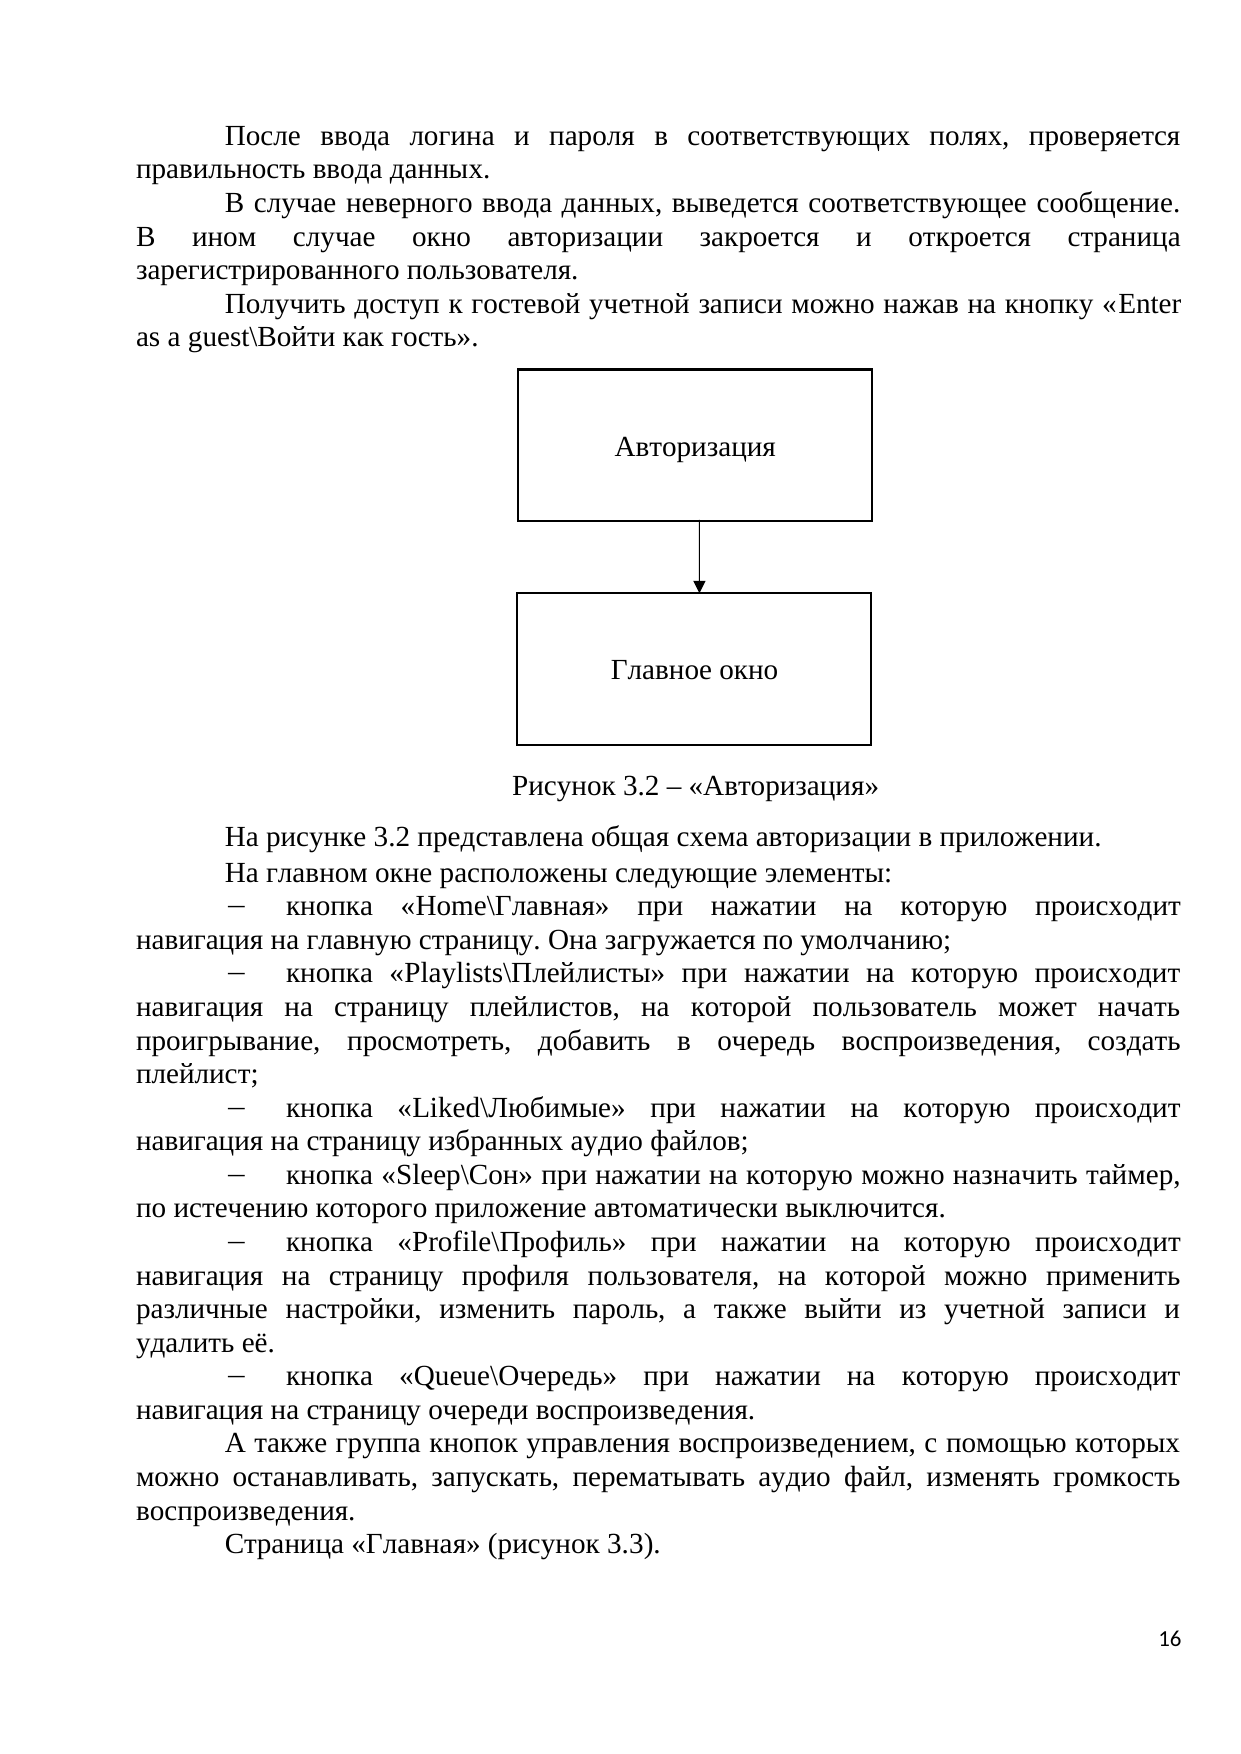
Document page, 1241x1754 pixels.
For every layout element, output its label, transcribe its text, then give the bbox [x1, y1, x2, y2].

text Рисунок 3.2 – «Авторизация» [136, 768, 1181, 802]
text Страница «Главная» (рисунок 3.3). [136, 1526, 1181, 1560]
text На главном окне расположены следующие элементы: [136, 855, 1181, 888]
text На рисунке 3.2 представлена общая схема авторизации в приложении. [136, 819, 1181, 852]
list кнопка «Playlists\Плейлисты» при нажатии на которую происходит навигация на страницу плейлистов, на которой пользователь может начать проигрывание, просмотреть, добавить в очередь воспроизведения, создать плейлист; [136, 956, 1181, 1090]
text Получить доступ к гостевой учетной записи можно нажав на кнопку «Enter as a guest\Войти как гость». [136, 286, 1181, 353]
list кнопка «Home\Главная» при нажатии на которую происходит навигация на главную страницу. Она загружается по умолчанию; [136, 888, 1181, 956]
text После ввода логина и пароля в соответствующих полях, проверяется правильность ввода данных. [136, 118, 1181, 185]
list кнопка «Sleep\Сон» при нажатии на которую можно назначить таймер, по истечению которого приложение автоматически выключится. [136, 1157, 1181, 1224]
text В случае неверного ввода данных, выведется соответствующее сообщение. В ином случае окно авторизации закроется и откроется страница зарегистрированного пользователя. [136, 185, 1181, 286]
text А также группа кнопок управления воспроизведением, с помощью которых можно останавливать, запускать, перематывать аудио файл, изменять громкость воспроизведения. [136, 1426, 1181, 1526]
list кнопка «Queue\Очередь» при нажатии на которую происходит навигация на страницу очереди воспроизведения. [136, 1358, 1181, 1426]
list кнопка «Liked\Любимые» при нажатии на которую происходит навигация на страницу избранных аудио файлов; [136, 1090, 1181, 1157]
list кнопка «Profile\Профиль» при нажатии на которую происходит навигация на страницу профиля пользователя, на которой можно применить различные настройки, изменить пароль, а также выйти из учетной записи и удалить её. [136, 1224, 1181, 1358]
